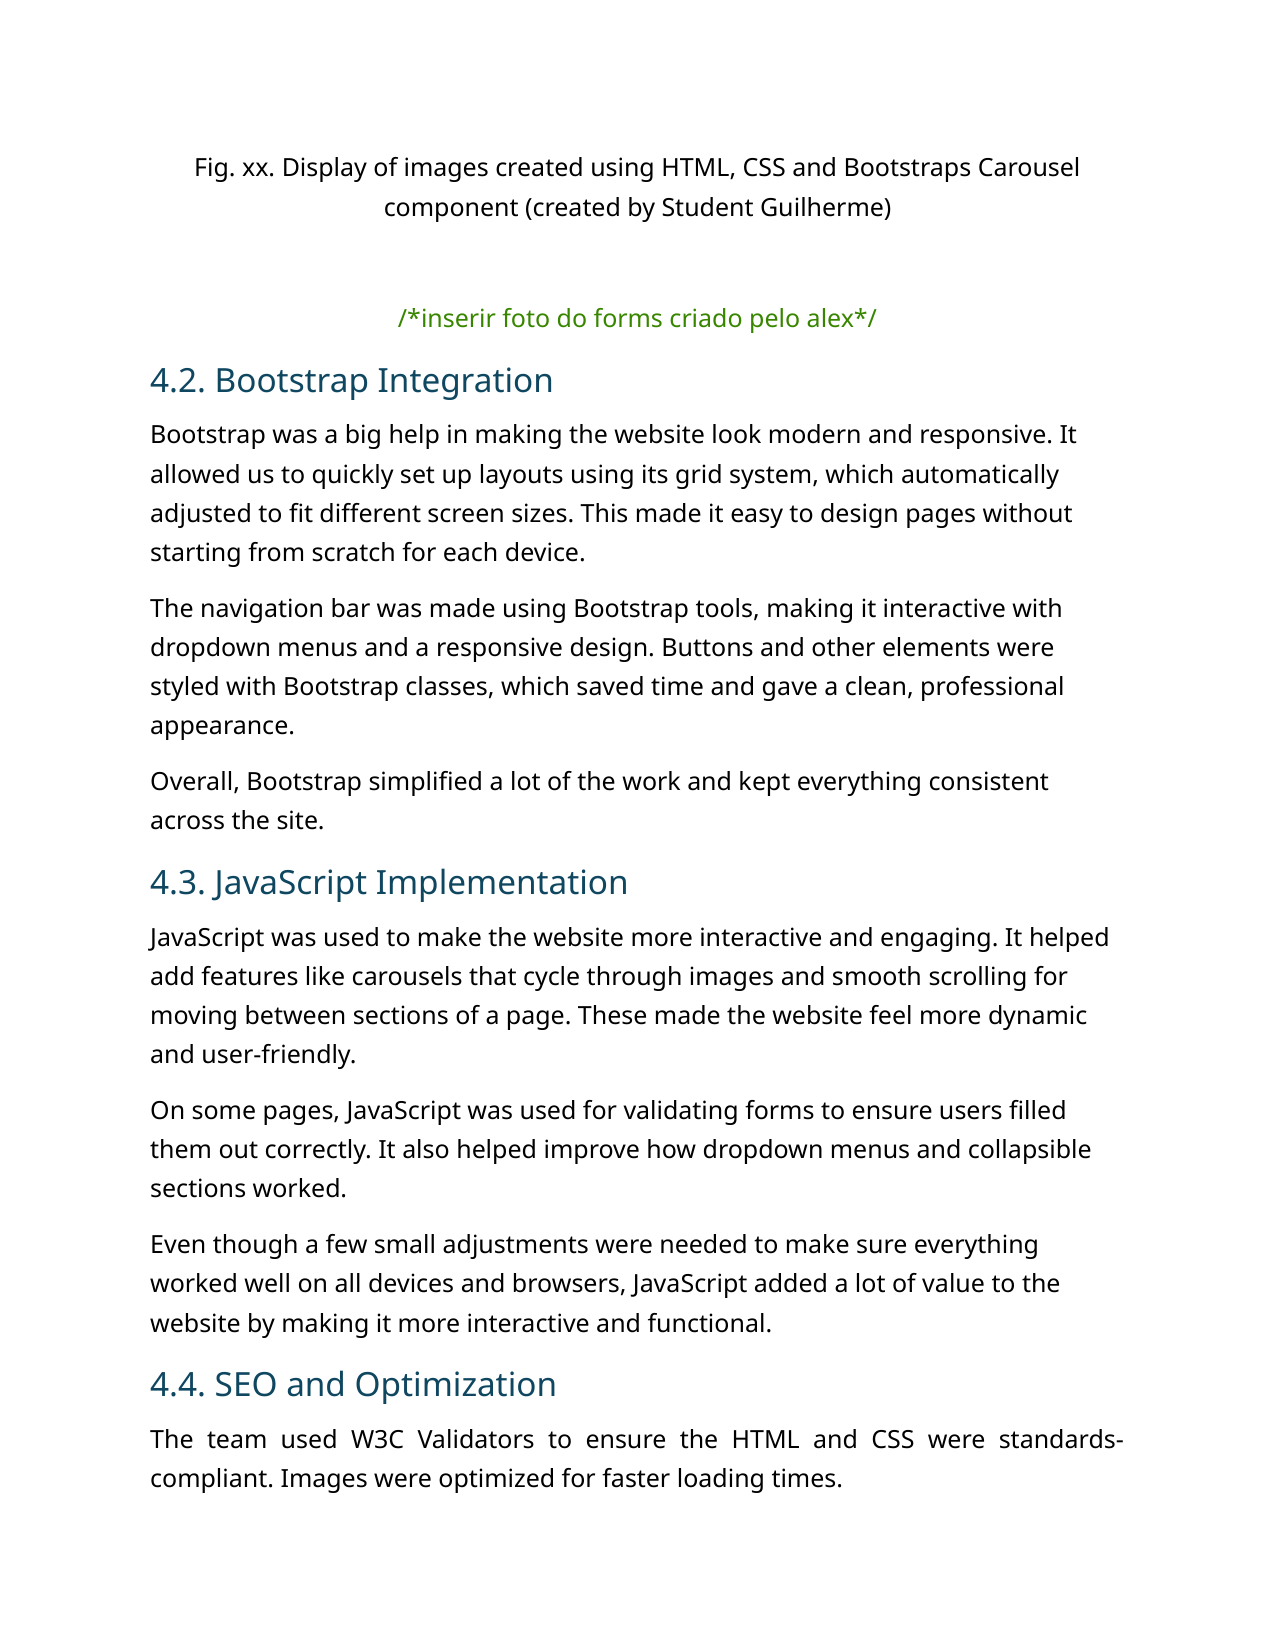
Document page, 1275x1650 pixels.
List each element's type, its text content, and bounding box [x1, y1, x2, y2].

text On some pages, JavaScript was used for validating forms to ensure users filled them out correctly. It also helped improve how dropdown menus and collapsible sections worked. [150, 1093, 1125, 1205]
text JavaScript was used to make the website more interactive and engaging. It helped add features like carousels that cycle through images and smooth scrolling for moving between sections of a page. These made the website feel more dynamic and user-friendly. [150, 919, 1125, 1071]
text Even though a few small adjustments were needed to make sure everything worked well on all devices and browsers, JavaScript added a lot of value to the website by making it more interactive and functional. [150, 1227, 1125, 1339]
subtitle 4.4. SEO and Optimization [150, 1361, 1125, 1406]
text /*inserir foto do forms criado pelo alex*/ [150, 301, 1125, 335]
text Overall, Bootstrap simplified a lot of the work and kept everything consistent across the site. [150, 764, 1125, 837]
subtitle 4.3. JavaScript Implementation [150, 859, 1125, 904]
text The team used W3C Validators to ensure the HTML and CSS were standards-compliant. Images were optimized for faster loading times. [150, 1422, 1125, 1495]
subtitle 4.2. Bootstrap Integration [150, 357, 1125, 402]
text Bootstrap was a big help in making the website look modern and responsive. It allowed us to quickly set up layouts using its grid system, which automatically adjusted to fit different screen sizes. This made it easy to design pages without starting from scratch for each device. [150, 417, 1125, 569]
text The navigation bar was made using Bootstrap tools, making it interactive with dropdown menus and a responsive design. Buttons and other elements were styled with Bootstrap classes, which saved time and gave a clean, professional appearance. [150, 591, 1125, 742]
text Fig. xx. Display of images created using HTML, CSS and Bootstraps Carousel component (created by Student Guilherme) [150, 150, 1125, 223]
